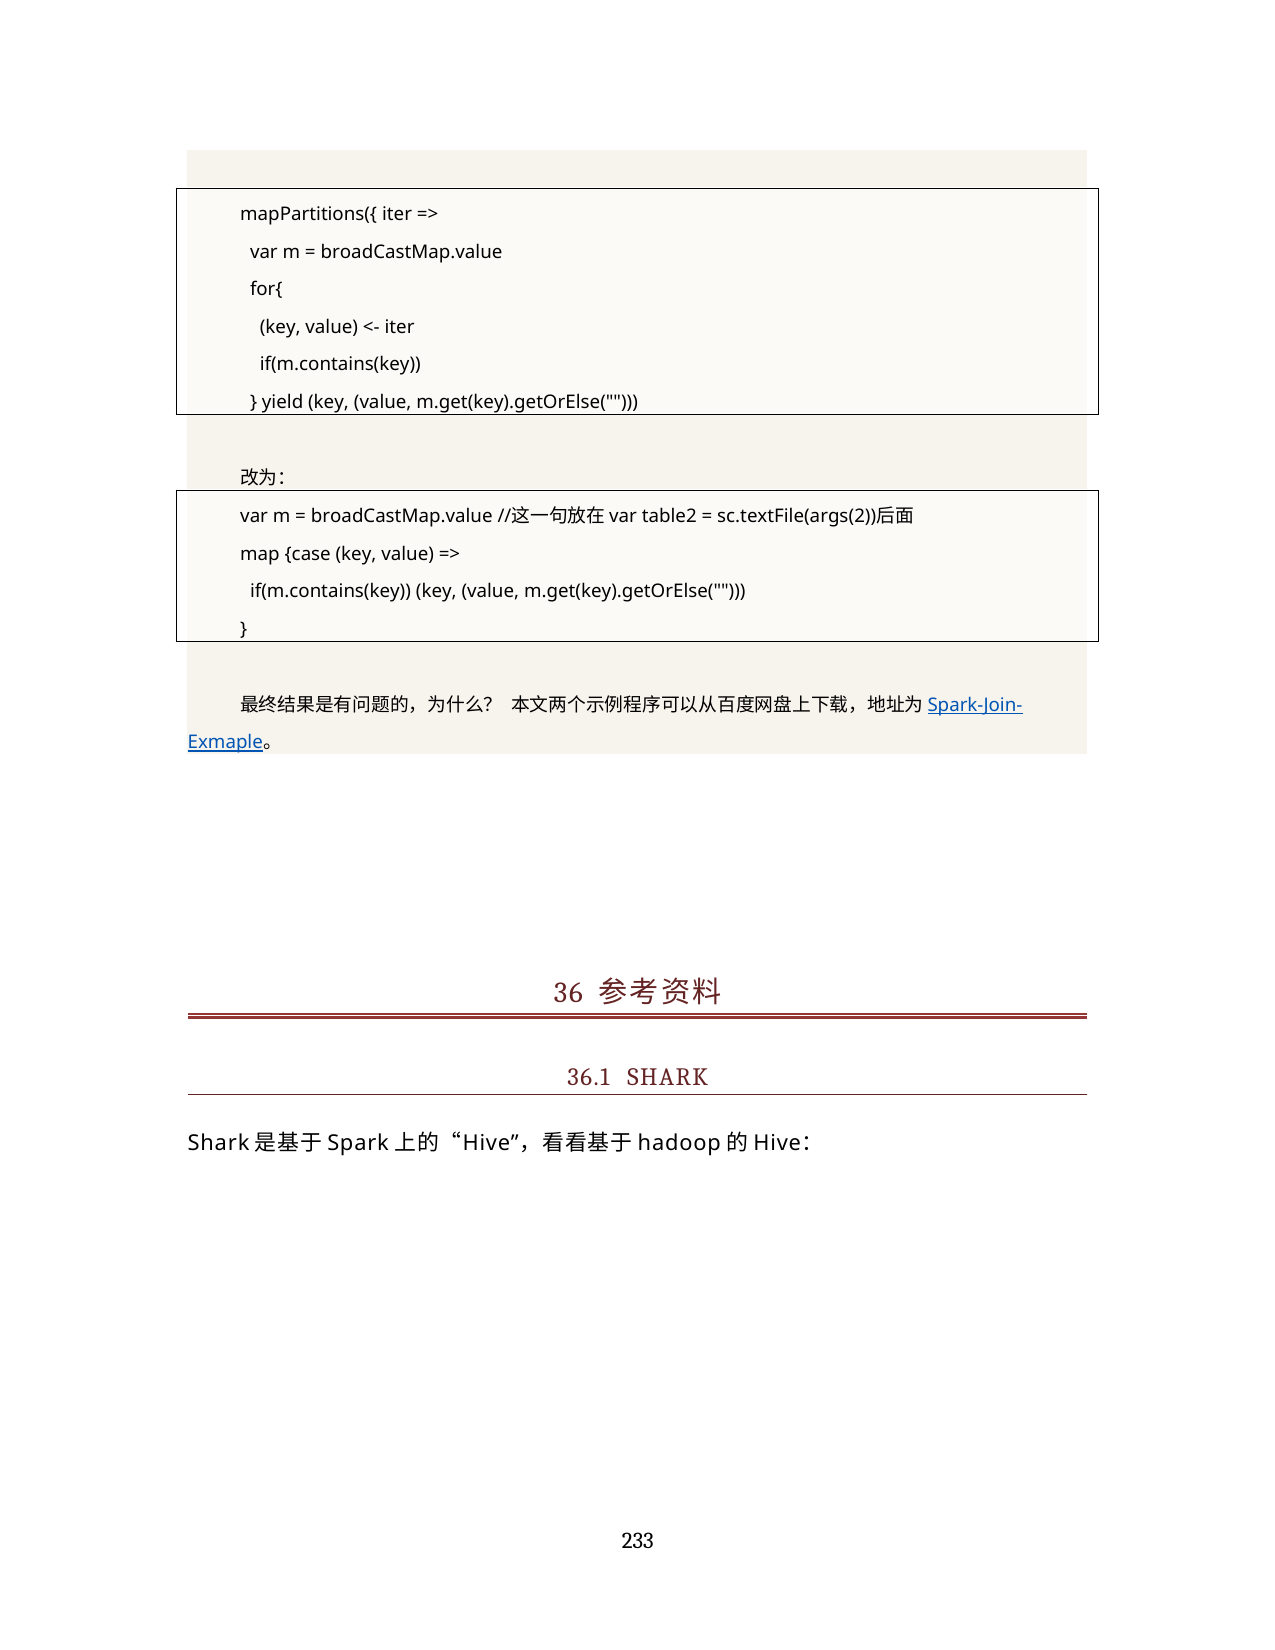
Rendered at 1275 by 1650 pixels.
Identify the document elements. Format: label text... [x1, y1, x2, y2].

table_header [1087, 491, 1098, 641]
text 最终结果是有问题的，为什么？ 本文两个示例程序可以从百度网盘上下载，地址为Spark-Join-Exmaple。 [187, 679, 1087, 754]
subtitle Shark [187, 1063, 1087, 1095]
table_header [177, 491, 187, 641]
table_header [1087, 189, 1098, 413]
text Shark是基于Spark上的“Hive”，看看基于hadoop的Hive： [187, 1117, 1087, 1156]
subtitle 参考资料 [187, 969, 1087, 1019]
text 改为： [187, 452, 1087, 489]
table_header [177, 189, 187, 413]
